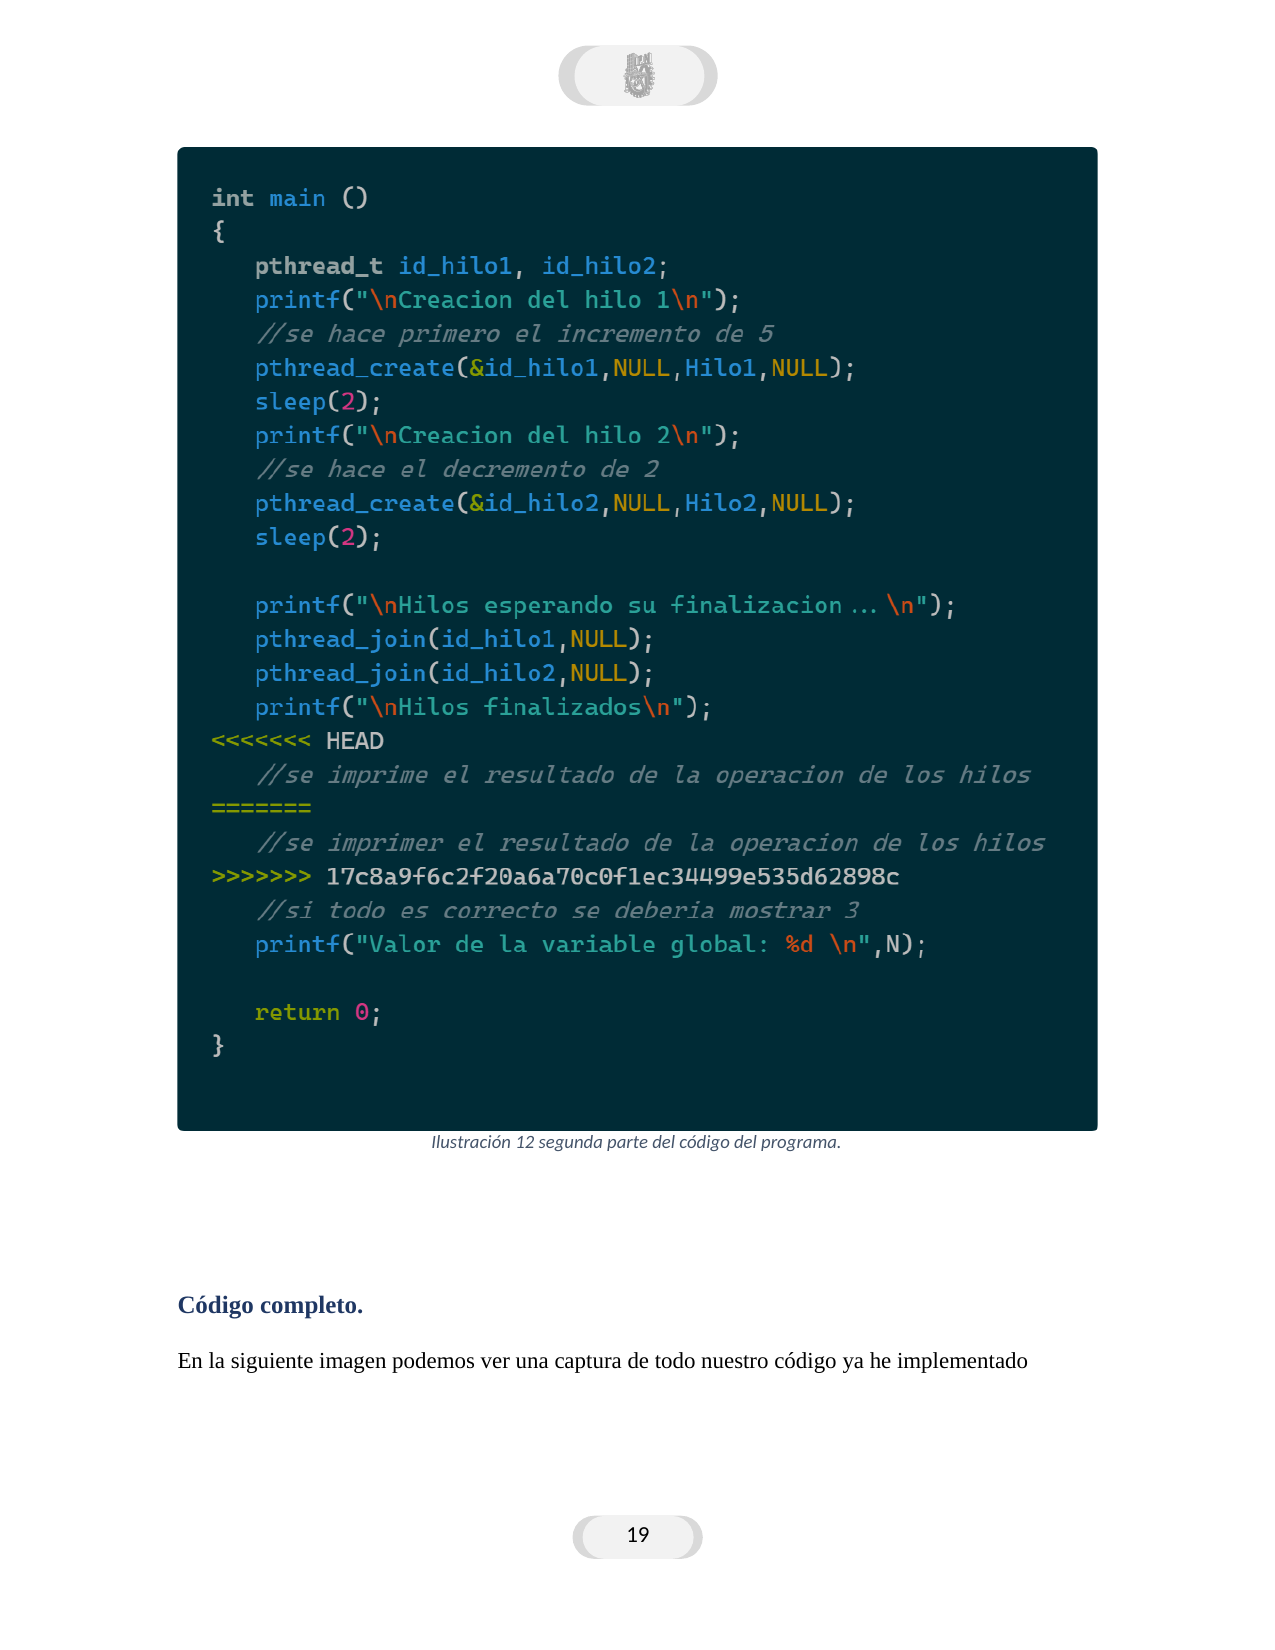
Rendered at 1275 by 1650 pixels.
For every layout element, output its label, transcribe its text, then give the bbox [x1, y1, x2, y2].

picture [687, 432, 697, 442]
picture [744, 935, 750, 951]
picture [301, 331, 309, 341]
picture [331, 672, 338, 680]
picture [274, 393, 280, 409]
picture [774, 875, 783, 884]
picture [343, 733, 368, 748]
picture [602, 466, 614, 476]
picture [356, 839, 370, 855]
picture [615, 935, 626, 951]
picture [803, 771, 813, 782]
picture [746, 775, 754, 782]
picture [414, 941, 425, 951]
picture [715, 602, 726, 612]
picture [343, 393, 354, 409]
picture [788, 839, 799, 850]
picture [331, 638, 338, 646]
picture [837, 839, 843, 847]
picture [550, 907, 556, 916]
picture [646, 774, 654, 782]
picture [521, 330, 528, 336]
picture [314, 500, 322, 509]
picture [572, 869, 582, 884]
picture [529, 869, 540, 884]
picture [331, 366, 338, 375]
picture [344, 696, 353, 717]
picture [406, 907, 413, 913]
picture [415, 704, 425, 714]
picture [874, 837, 887, 850]
picture [417, 257, 424, 273]
picture [651, 602, 655, 612]
picture [271, 195, 276, 205]
picture [621, 904, 629, 917]
picture [406, 466, 413, 472]
picture [443, 873, 453, 884]
picture [744, 602, 755, 612]
picture [228, 195, 238, 205]
picture [674, 699, 681, 705]
picture [274, 528, 281, 544]
picture [789, 776, 798, 782]
picture [378, 907, 384, 916]
picture [371, 696, 382, 717]
picture [317, 700, 323, 714]
picture [608, 771, 613, 780]
picture [516, 873, 526, 884]
picture [457, 607, 467, 612]
picture [445, 775, 452, 782]
picture [415, 636, 424, 646]
picture [729, 596, 741, 612]
picture [544, 296, 554, 307]
picture [344, 187, 353, 208]
picture [476, 834, 482, 850]
picture [558, 291, 568, 307]
picture [385, 873, 397, 884]
picture [646, 902, 658, 917]
picture [561, 257, 567, 273]
picture [485, 698, 497, 714]
picture [744, 873, 755, 884]
picture [501, 296, 511, 307]
picture [561, 768, 571, 773]
picture [923, 771, 929, 781]
picture [630, 296, 640, 307]
picture [533, 325, 540, 341]
picture [372, 771, 386, 782]
picture [362, 393, 366, 409]
picture [618, 257, 625, 273]
picture [722, 325, 731, 334]
picture [487, 466, 500, 476]
picture [730, 907, 735, 917]
picture [788, 495, 798, 510]
picture [415, 602, 425, 612]
picture [543, 602, 555, 612]
picture [343, 330, 354, 341]
picture [760, 842, 769, 850]
picture [285, 1005, 295, 1019]
picture [501, 839, 508, 850]
picture [1034, 839, 1044, 845]
picture [759, 607, 769, 612]
picture [751, 907, 757, 917]
picture [701, 869, 712, 884]
picture [444, 460, 458, 476]
picture [575, 837, 585, 850]
picture [773, 360, 783, 375]
picture [817, 846, 827, 850]
picture [459, 842, 467, 850]
picture [672, 941, 682, 957]
picture [442, 299, 454, 307]
picture [489, 907, 500, 917]
picture [557, 942, 567, 951]
picture [615, 704, 626, 714]
picture [573, 330, 585, 341]
picture [386, 432, 396, 442]
picture [688, 771, 699, 782]
picture [586, 596, 597, 612]
picture [630, 262, 640, 273]
picture [372, 331, 381, 341]
picture [301, 467, 309, 476]
picture [844, 869, 855, 884]
picture [287, 774, 296, 782]
picture [414, 870, 424, 884]
picture [242, 738, 253, 745]
picture [846, 839, 857, 850]
picture [330, 527, 335, 546]
picture [646, 873, 654, 879]
picture [358, 331, 367, 341]
picture [600, 941, 611, 951]
picture [630, 766, 645, 782]
picture [830, 880, 841, 884]
picture [429, 839, 443, 850]
picture [630, 869, 640, 884]
picture [529, 426, 539, 442]
picture [464, 907, 470, 914]
picture [462, 766, 467, 782]
picture [256, 1009, 268, 1019]
picture [343, 529, 353, 540]
picture [430, 629, 435, 648]
picture [300, 1009, 325, 1019]
picture [533, 903, 542, 917]
picture [349, 630, 353, 646]
picture [517, 630, 525, 646]
picture [401, 771, 409, 782]
picture [428, 869, 439, 884]
picture [745, 360, 754, 375]
picture [663, 907, 671, 913]
picture [400, 699, 410, 714]
picture [678, 300, 683, 310]
picture [880, 771, 887, 777]
picture [614, 426, 620, 442]
picture [559, 330, 569, 341]
picture [601, 330, 615, 341]
picture [802, 360, 813, 375]
picture [517, 333, 525, 341]
picture [776, 903, 786, 917]
picture [831, 602, 839, 612]
picture [263, 296, 267, 307]
picture [543, 873, 555, 884]
picture [486, 869, 497, 884]
picture [774, 839, 788, 850]
picture [1033, 845, 1043, 850]
picture [300, 432, 309, 442]
picture [678, 766, 683, 778]
picture [561, 462, 571, 468]
picture [517, 842, 525, 850]
picture [788, 360, 798, 375]
picture [256, 738, 267, 745]
picture [349, 494, 353, 510]
picture [400, 869, 410, 884]
picture [344, 935, 353, 954]
picture [558, 426, 564, 442]
picture [348, 839, 356, 850]
picture [363, 907, 370, 917]
picture [214, 1035, 222, 1056]
picture [329, 325, 341, 341]
picture [417, 365, 424, 375]
picture [562, 775, 568, 782]
picture [678, 436, 683, 445]
picture [716, 289, 725, 310]
picture [615, 665, 626, 680]
picture [517, 466, 524, 476]
picture [572, 500, 580, 510]
picture [773, 495, 783, 510]
picture [715, 869, 726, 883]
picture [300, 941, 309, 951]
picture [285, 738, 295, 745]
picture [731, 941, 740, 951]
picture [889, 842, 898, 850]
picture [689, 331, 694, 341]
picture [443, 705, 452, 714]
picture [961, 766, 972, 782]
picture [487, 331, 494, 341]
picture [659, 292, 668, 307]
picture [557, 603, 569, 612]
picture [687, 495, 697, 510]
picture [646, 834, 659, 850]
picture [818, 772, 823, 782]
picture [387, 839, 397, 850]
picture [372, 839, 386, 850]
picture [894, 839, 901, 845]
picture [903, 602, 912, 612]
picture [343, 466, 354, 476]
picture [331, 502, 338, 510]
picture [587, 360, 596, 375]
picture [659, 495, 669, 510]
picture [630, 432, 640, 442]
picture [227, 871, 239, 881]
picture [788, 869, 798, 884]
picture [356, 771, 370, 787]
picture [630, 330, 639, 341]
picture [663, 839, 671, 845]
picture [457, 432, 467, 442]
picture [213, 195, 225, 205]
picture [486, 602, 497, 612]
picture [401, 839, 409, 850]
picture [431, 361, 438, 375]
picture [471, 941, 483, 950]
picture [315, 195, 322, 205]
picture [404, 330, 413, 340]
picture [471, 869, 482, 884]
picture [677, 907, 687, 911]
picture [701, 602, 710, 612]
picture [370, 259, 382, 273]
picture [448, 330, 457, 341]
picture [213, 871, 225, 881]
picture [1018, 839, 1030, 850]
picture [274, 1009, 281, 1015]
picture [300, 535, 308, 544]
picture [687, 360, 697, 375]
picture [414, 296, 425, 307]
picture [431, 496, 438, 510]
picture [515, 602, 526, 618]
picture [271, 871, 282, 881]
picture [561, 359, 568, 375]
picture [457, 880, 468, 884]
picture [344, 289, 353, 310]
picture [371, 364, 381, 375]
picture [651, 461, 658, 467]
picture [888, 594, 898, 615]
picture [548, 466, 556, 476]
picture [343, 771, 348, 782]
picture [356, 873, 367, 884]
picture [409, 839, 414, 850]
picture [212, 738, 224, 745]
picture [831, 357, 839, 376]
picture [587, 291, 597, 307]
picture [330, 839, 339, 850]
picture [630, 935, 635, 951]
picture [342, 257, 353, 273]
picture [501, 935, 506, 951]
picture [888, 936, 898, 951]
picture [388, 672, 396, 680]
picture [545, 839, 557, 850]
picture [328, 733, 338, 748]
picture [860, 772, 872, 782]
picture [831, 771, 843, 782]
picture [644, 876, 653, 884]
picture [686, 869, 697, 884]
picture [572, 364, 580, 375]
picture [429, 296, 439, 307]
picture [921, 834, 927, 850]
picture [832, 841, 838, 850]
picture [502, 470, 510, 476]
picture [804, 841, 812, 850]
picture [807, 907, 814, 917]
picture [470, 360, 483, 375]
picture [692, 842, 697, 850]
picture [615, 495, 626, 510]
picture [416, 774, 424, 782]
picture [747, 495, 754, 505]
picture [729, 869, 741, 884]
picture [544, 941, 554, 951]
picture [774, 771, 785, 782]
picture [731, 840, 738, 850]
picture [989, 839, 1000, 850]
picture [639, 330, 644, 341]
picture [371, 936, 382, 951]
picture [216, 221, 223, 242]
picture [270, 738, 281, 745]
text Ilustración 12 segunda parte del código del programa. [177, 1131, 1098, 1153]
picture [475, 257, 482, 273]
picture [263, 364, 267, 375]
picture [731, 331, 740, 341]
picture [371, 500, 381, 508]
picture [579, 466, 585, 474]
picture [602, 432, 608, 442]
picture [473, 432, 479, 442]
picture [572, 602, 581, 612]
picture [372, 425, 382, 445]
picture [286, 494, 295, 510]
picture [662, 330, 671, 341]
picture [457, 705, 467, 714]
picture [601, 631, 612, 646]
picture [561, 494, 568, 510]
picture [443, 330, 452, 341]
picture [819, 907, 823, 917]
picture [765, 839, 772, 845]
picture [486, 432, 497, 442]
picture [801, 935, 812, 951]
picture [602, 839, 614, 850]
picture [330, 771, 339, 782]
picture [791, 907, 802, 917]
picture [289, 910, 296, 917]
picture [802, 602, 812, 612]
picture [717, 331, 726, 341]
picture [387, 941, 395, 951]
picture [356, 1004, 368, 1019]
picture [587, 426, 597, 442]
picture [630, 360, 640, 375]
picture [348, 771, 356, 782]
picture [531, 841, 540, 850]
picture [646, 258, 653, 266]
picture [719, 494, 726, 510]
picture [400, 935, 405, 951]
picture [287, 842, 296, 850]
picture [717, 772, 724, 782]
picture [586, 705, 597, 714]
picture [328, 869, 338, 884]
picture [442, 435, 452, 442]
picture [706, 907, 713, 914]
picture [630, 495, 640, 510]
picture [615, 631, 626, 646]
picture [601, 296, 612, 307]
picture [614, 291, 626, 307]
picture [801, 868, 812, 884]
picture [349, 664, 353, 680]
picture [227, 738, 238, 745]
picture [314, 364, 322, 374]
picture [417, 501, 424, 510]
picture [858, 869, 870, 884]
picture [906, 766, 913, 782]
picture [719, 359, 726, 375]
picture [263, 602, 267, 612]
picture [1018, 773, 1028, 782]
picture [270, 259, 281, 273]
picture [371, 869, 382, 884]
picture [574, 468, 580, 476]
picture [616, 840, 623, 850]
picture [486, 296, 497, 307]
picture [388, 636, 396, 646]
picture [735, 907, 743, 917]
picture [646, 941, 654, 947]
picture [937, 839, 944, 849]
picture [531, 771, 542, 782]
picture [371, 594, 382, 615]
picture [507, 771, 514, 777]
picture [344, 426, 353, 445]
picture [873, 877, 884, 884]
picture [475, 907, 486, 917]
picture [472, 330, 486, 341]
picture [903, 935, 911, 954]
picture [676, 327, 685, 334]
picture [263, 432, 267, 442]
subtitle Código completo. [177, 1291, 1098, 1319]
picture [459, 469, 467, 476]
picture [529, 705, 540, 714]
picture [502, 775, 510, 782]
picture [646, 700, 654, 717]
picture [399, 337, 408, 346]
picture [630, 607, 640, 612]
picture [329, 460, 341, 476]
picture [701, 941, 710, 950]
picture [602, 772, 609, 782]
picture [586, 873, 597, 884]
picture [409, 771, 414, 782]
picture [286, 630, 295, 646]
picture [300, 602, 309, 612]
picture [516, 941, 524, 951]
picture [286, 359, 295, 375]
picture [473, 467, 482, 476]
picture [737, 839, 742, 849]
picture [659, 427, 668, 442]
picture [420, 460, 424, 472]
picture [429, 432, 439, 442]
picture [371, 289, 382, 310]
picture [975, 771, 984, 782]
picture [586, 665, 597, 680]
picture [672, 599, 682, 612]
picture [546, 665, 553, 672]
picture [327, 262, 340, 273]
picture [529, 291, 539, 307]
picture [759, 869, 770, 884]
picture [257, 871, 268, 881]
picture [415, 670, 424, 680]
picture [459, 493, 464, 512]
picture [288, 197, 295, 205]
picture [716, 935, 726, 951]
picture [316, 598, 323, 612]
picture [460, 630, 467, 646]
picture [650, 330, 657, 336]
picture [572, 941, 583, 951]
picture [443, 602, 452, 612]
picture [933, 841, 938, 850]
picture [328, 1009, 338, 1019]
picture [993, 766, 999, 782]
picture [759, 771, 767, 782]
picture [524, 466, 529, 476]
picture [493, 330, 499, 340]
picture [558, 704, 568, 714]
picture [457, 296, 467, 307]
picture [687, 935, 693, 951]
picture [615, 360, 626, 375]
picture [347, 869, 354, 884]
picture [593, 766, 601, 777]
picture [331, 903, 341, 917]
picture [263, 670, 267, 680]
picture [241, 191, 253, 205]
picture [588, 333, 597, 341]
picture [600, 869, 625, 884]
picture [549, 766, 554, 778]
picture [558, 263, 562, 273]
picture [372, 908, 377, 917]
picture [644, 495, 655, 510]
picture [507, 466, 514, 472]
picture [517, 664, 525, 680]
picture [650, 771, 657, 777]
picture [501, 432, 511, 442]
picture [1004, 771, 1016, 782]
picture [888, 873, 898, 884]
picture [588, 941, 594, 951]
picture [501, 869, 511, 884]
picture [443, 500, 451, 509]
picture [587, 772, 597, 782]
picture [463, 869, 467, 880]
picture [616, 331, 625, 341]
picture [316, 293, 323, 307]
picture [418, 910, 425, 917]
picture [472, 296, 483, 307]
picture [630, 629, 638, 649]
picture [802, 495, 813, 510]
picture [600, 698, 611, 714]
picture [344, 594, 353, 615]
picture [521, 839, 528, 845]
picture [658, 873, 668, 883]
picture [343, 839, 348, 850]
picture [845, 941, 855, 951]
picture [706, 839, 713, 846]
picture [673, 877, 682, 884]
picture [300, 296, 309, 307]
picture [344, 907, 355, 917]
picture [429, 941, 440, 951]
picture [301, 840, 309, 850]
picture [587, 257, 591, 273]
picture [299, 738, 310, 745]
picture [358, 187, 366, 208]
picture [349, 359, 353, 375]
picture [831, 492, 839, 513]
picture [644, 360, 655, 375]
picture [301, 772, 309, 782]
picture [544, 432, 554, 442]
picture [975, 834, 986, 850]
picture [616, 51, 662, 99]
picture [1007, 834, 1013, 850]
picture [572, 665, 582, 680]
picture [286, 257, 295, 273]
picture [687, 296, 697, 307]
text En la siguiente imagen podemos ver una captura de todo nuestro código ya he implementado [177, 1347, 1098, 1374]
picture [630, 708, 640, 714]
picture [271, 1011, 280, 1019]
picture [687, 602, 697, 612]
picture [471, 495, 483, 510]
picture [659, 360, 669, 375]
picture [416, 842, 424, 850]
picture [816, 360, 827, 375]
picture [287, 469, 296, 476]
picture [242, 871, 253, 881]
picture [507, 907, 514, 913]
picture [501, 607, 511, 612]
picture [875, 775, 883, 782]
picture [400, 597, 410, 612]
picture [530, 602, 539, 611]
picture [486, 630, 490, 646]
picture [428, 698, 439, 714]
picture [743, 839, 758, 855]
picture [816, 602, 823, 612]
picture [601, 665, 612, 680]
picture [459, 358, 464, 376]
picture [386, 296, 396, 307]
picture [601, 602, 612, 612]
picture [577, 771, 584, 782]
picture [387, 771, 397, 782]
picture [414, 432, 425, 442]
picture [694, 330, 700, 340]
picture [386, 602, 396, 612]
picture [358, 467, 367, 476]
picture [572, 631, 582, 646]
picture [646, 333, 654, 341]
picture [371, 733, 383, 748]
picture [630, 663, 638, 683]
picture [616, 467, 625, 476]
picture [285, 871, 296, 881]
picture [430, 663, 435, 682]
picture [572, 704, 582, 714]
picture [287, 333, 296, 341]
picture [459, 333, 467, 341]
picture [372, 467, 381, 476]
picture [428, 596, 439, 612]
picture [534, 466, 542, 472]
picture [443, 364, 451, 374]
picture [816, 495, 827, 510]
picture [816, 869, 826, 884]
picture [543, 698, 548, 712]
picture [358, 526, 366, 547]
picture [622, 839, 628, 849]
picture [314, 262, 324, 273]
picture [486, 771, 500, 782]
picture [823, 771, 829, 781]
picture [457, 935, 467, 951]
picture [716, 426, 725, 445]
picture [586, 631, 597, 646]
picture [773, 602, 784, 612]
picture [501, 258, 510, 273]
picture [763, 326, 773, 340]
picture [751, 771, 758, 777]
picture [501, 704, 511, 714]
picture [299, 262, 311, 273]
picture [257, 262, 268, 278]
picture [831, 934, 839, 950]
picture [729, 771, 743, 787]
picture [636, 907, 643, 913]
picture [787, 936, 796, 950]
